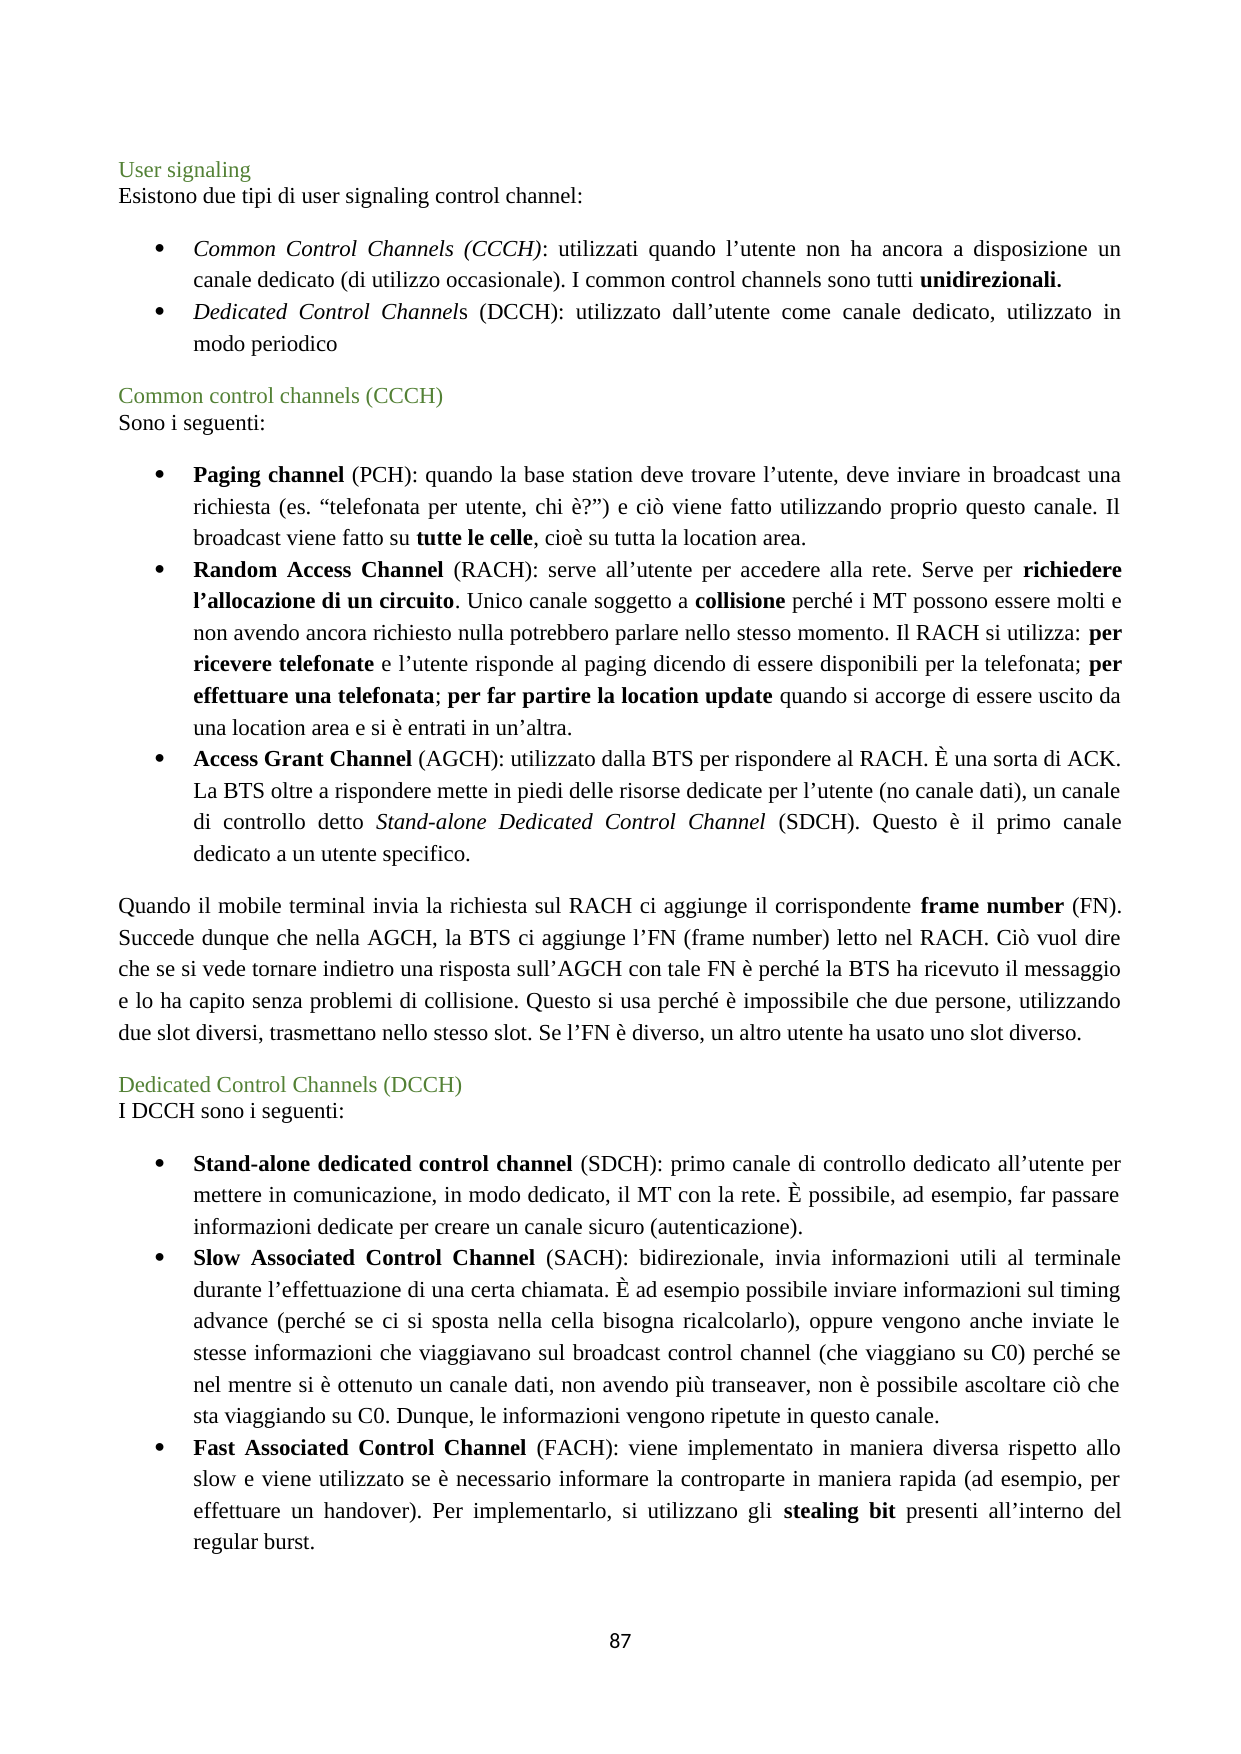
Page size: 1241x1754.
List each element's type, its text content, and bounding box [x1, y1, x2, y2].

list Common Control Channels (CCCH): utilizzati quando l’utente non ha ancora a disposizione un canale dedicato (di utilizzo occasionale). I common control channels sono tutti unidirezionali. [156, 235, 1122, 293]
text Sono i seguenti: [118, 409, 1122, 435]
subtitle Dedicated Control Channels (DCCH) [118, 1071, 1122, 1097]
text Quando il mobile terminal invia la richiesta sul RACH ci aggiunge il corrispondente frame number (FN). Succede dunque che nella AGCH, la BTS ci aggiunge l’FN (frame number) letto nel RACH. Ciò vuol dire che se si vede tornare indietro una risposta sull’AGCH con tale FN è perché la BTS ha ricevuto il messaggio e lo ha capito senza problemi di collisione. Questo si usa perché è impossibile che due persone, utilizzando due slot diversi, trasmettano nello stesso slot. Se l’FN è diverso, un altro utente ha usato uno slot diverso. [118, 892, 1122, 1045]
subtitle Common control channels (CCCH) [118, 382, 1122, 409]
list Access Grant Channel (AGCH): utilizzato dalla BTS per rispondere al RACH. È una sorta di ACK. La BTS oltre a rispondere mette in piedi delle risorse dedicate per l’utente (no canale dati), un canale di controllo detto Stand-alone Dedicated Control Channel (SDCH). Questo è il primo canale dedicato a un utente specifico. [156, 745, 1122, 866]
subtitle User signaling [118, 156, 1122, 182]
list Slow Associated Control Channel (SACH): bidirezionale, invia informazioni utili al terminale durante l’effettuazione di una certa chiamata. È ad esempio possibile inviare informazioni sul timing advance (perché se ci si sposta nella cella bisogna ricalcolarlo), oppure vengono anche inviate le stesse informazioni che viaggiavano sul broadcast control channel (che viaggiano su C0) perché se nel mentre si è ottenuto un canale dati, non avendo più transeaver, non è possibile ascoltare ciò che sta viaggiando su C0. Dunque, le informazioni vengono ripetute in questo canale. [156, 1244, 1122, 1428]
list Random Access Channel (RACH): serve all’utente per accedere alla rete. Serve per richiedere l’allocazione di un circuito. Unico canale soggetto a collisione perché i MT possono essere molti e non avendo ancora richiesto nulla potrebbero parlare nello stesso momento. Il RACH si utilizza: per ricevere telefonate e l’utente risponde al paging dicendo di essere disponibili per la telefonata; per effettuare una telefonata; per far partire la location update quando si accorge di essere uscito da una location area e si è entrati in un’altra. [156, 556, 1122, 740]
list Stand-alone dedicated control channel (SDCH): primo canale di controllo dedicato all’utente per mettere in comunicazione, in modo dedicato, il MT con la rete. È possibile, ad esempio, far passare informazioni dedicate per creare un canale sicuro (autenticazione). [156, 1150, 1122, 1239]
text I DCCH sono i seguenti: [118, 1097, 1122, 1124]
text Esistono due tipi di user signaling control channel: [118, 182, 1122, 209]
list Fast Associated Control Channel (FACH): viene implementato in maniera diversa rispetto allo slow e viene utilizzato se è necessario informare la controparte in maniera rapida (ad esempio, per effettuare un handover). Per implementarlo, si utilizzano gli stealing bit presenti all’interno del regular burst. [156, 1434, 1122, 1555]
list Paging channel (PCH): quando la base station deve trovare l’utente, deve inviare in broadcast una richiesta (es. “telefonata per utente, chi è?”) e ciò viene fatto utilizzando proprio questo canale. Il broadcast viene fatto su tutte le celle, cioè su tutta la location area. [156, 461, 1122, 551]
list Dedicated Control Channels (DCCH): utilizzato dall’utente come canale dedicato, utilizzato in modo periodico [156, 298, 1122, 356]
